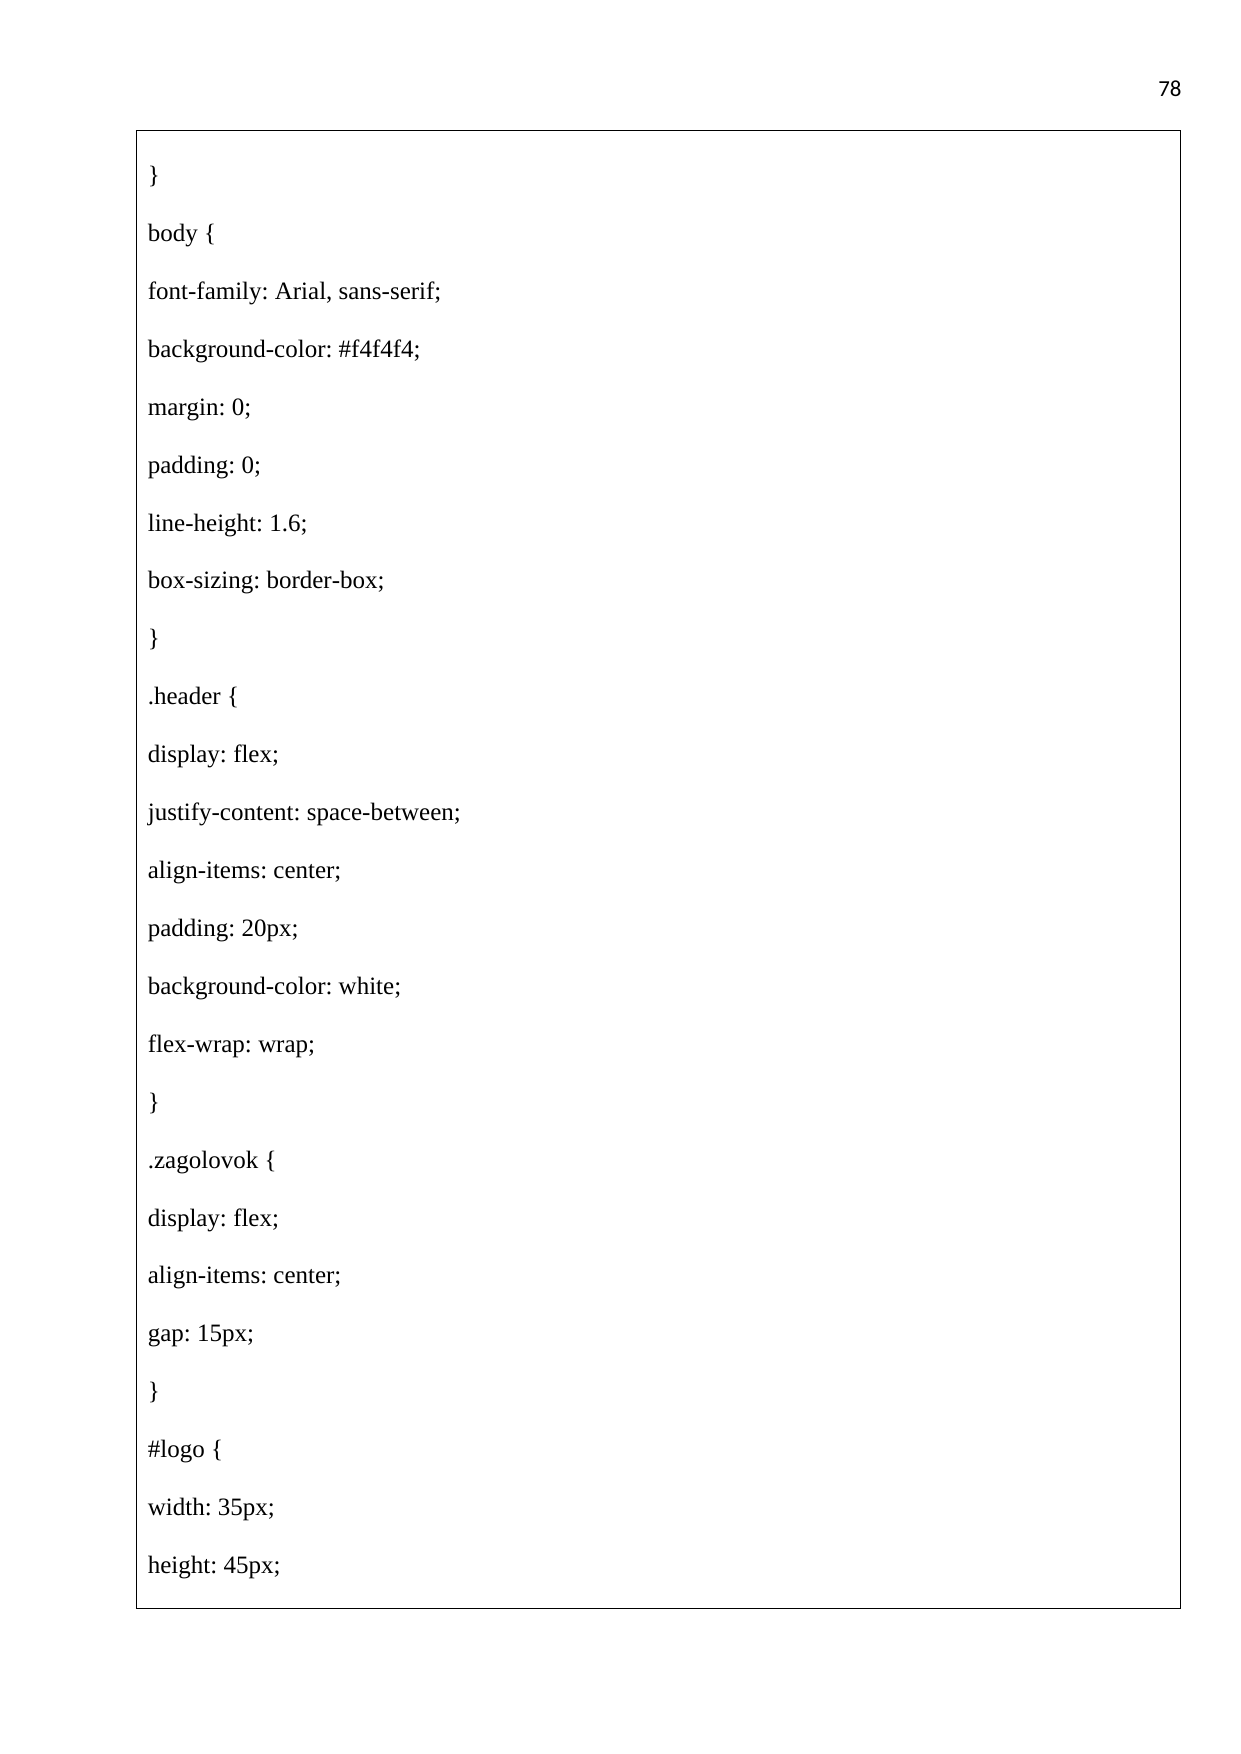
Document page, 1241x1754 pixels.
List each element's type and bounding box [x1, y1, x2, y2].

table_header [137, 131, 1180, 1608]
